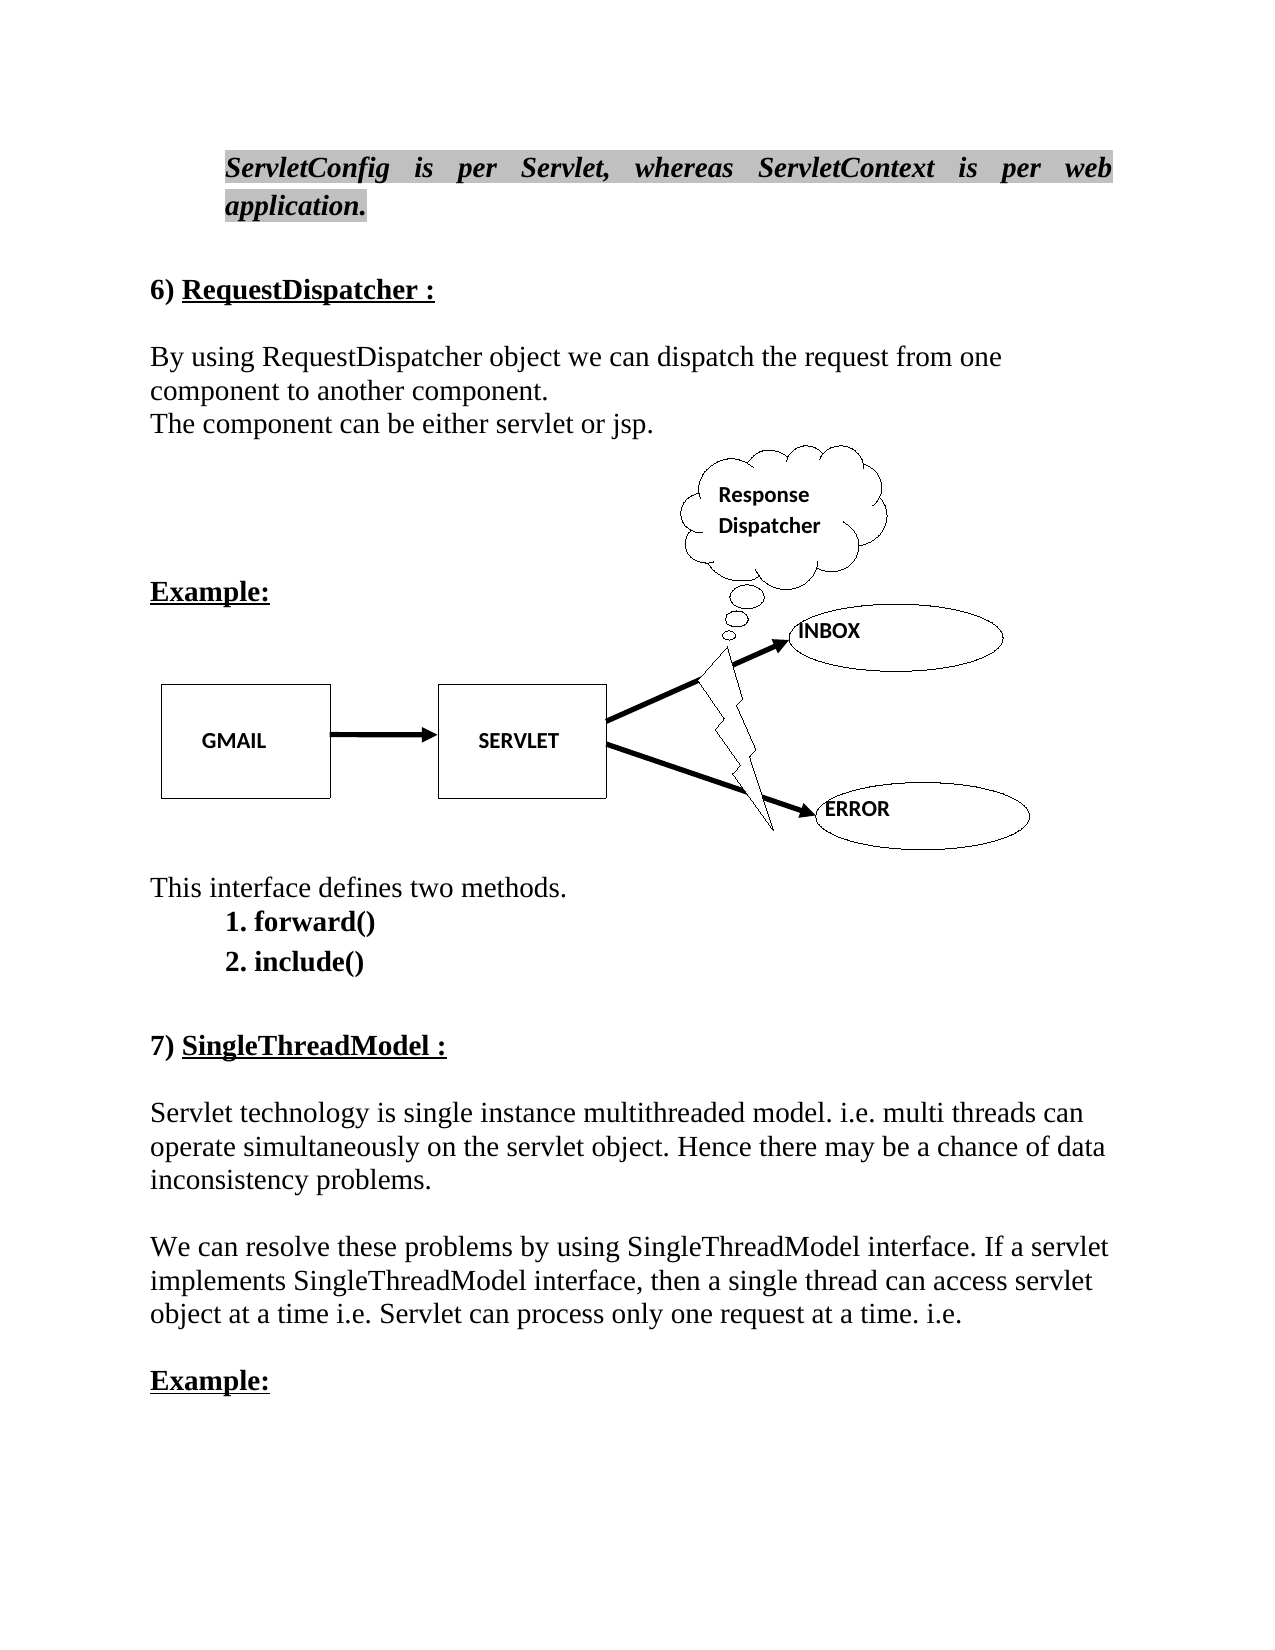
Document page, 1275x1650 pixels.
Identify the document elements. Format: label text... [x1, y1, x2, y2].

text 7) SingleThreadModel : [150, 1028, 1125, 1062]
text ServletConfig is per Servlet, whereas ServletContext is per web application. [225, 183, 1113, 222]
text This interface defines two methods. [150, 871, 1125, 904]
text 2. include() [225, 944, 1113, 978]
text 1. forward() [225, 904, 1125, 938]
text Servlet technology is single instance multithreaded model. i.e. multi threads can operate simultaneously on the servlet object. Hence there may be a chance of data inconsistency problems. [150, 1095, 1125, 1196]
text The component can be either servlet or jsp. [150, 406, 1125, 440]
text Example: [150, 574, 1125, 608]
text By using RequestDispatcher object we can dispatch the request from one component to another component. [150, 339, 1125, 406]
text Example: [150, 1363, 1125, 1397]
text 6) RequestDispatcher : [150, 272, 1125, 306]
text We can resolve these problems by using SingleThreadModel interface. If a servlet implements SingleThreadModel interface, then a single thread can access servlet object at a time i.e. Servlet can process only one request at a time. i.e. [150, 1229, 1125, 1330]
